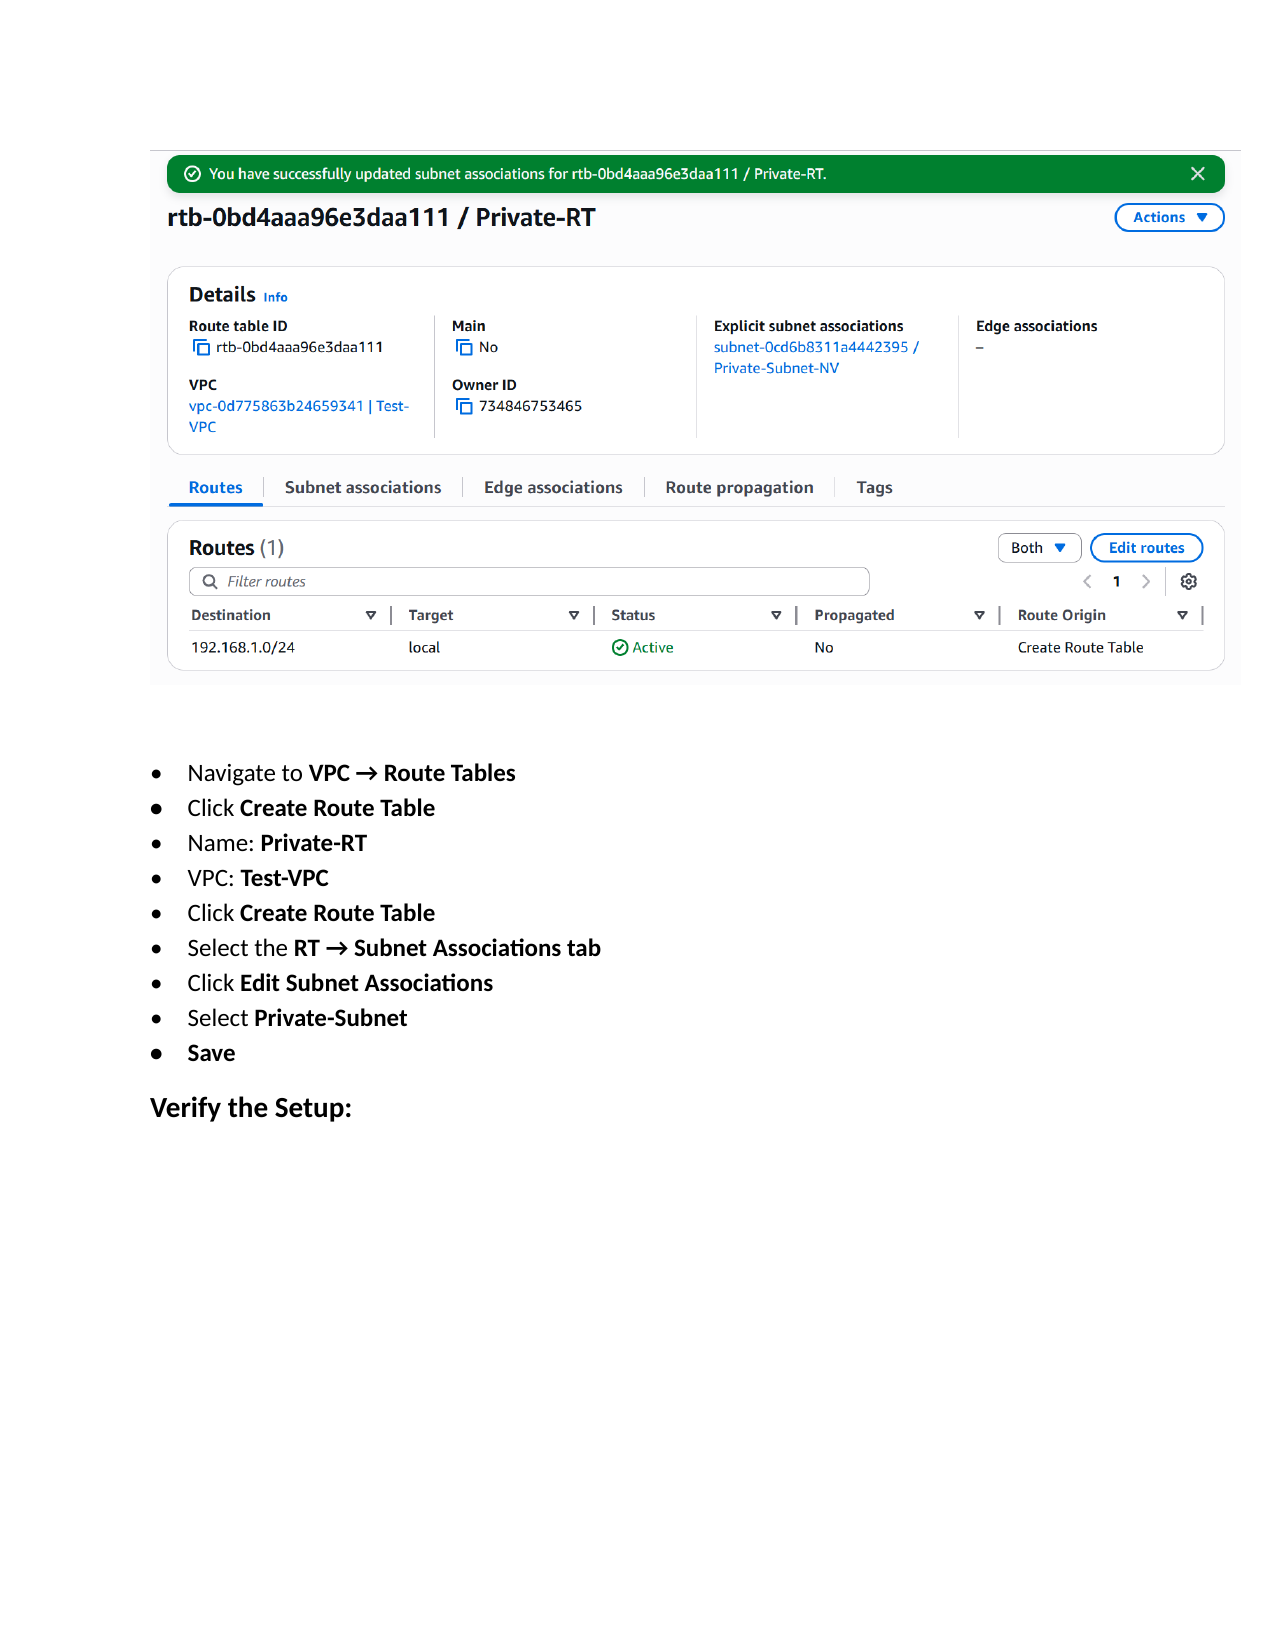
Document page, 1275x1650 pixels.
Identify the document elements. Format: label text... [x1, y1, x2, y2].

picture [150, 150, 1241, 685]
list Click Create Route Table [150, 897, 1125, 927]
list Select the RT → Subnet Associations tab [150, 932, 1125, 962]
list Click Create Route Table [150, 792, 1125, 822]
list Click Edit Subnet Associations [150, 967, 1125, 997]
list Save [150, 1037, 1125, 1067]
list VPC: Test-VPC [150, 862, 1125, 892]
list Navigate to VPC → Route Tables [150, 757, 1125, 787]
list Select Private-Subnet [150, 1002, 1125, 1032]
text Verify the Setup: [150, 1089, 1125, 1124]
list Name: Private-RT [150, 827, 1125, 857]
